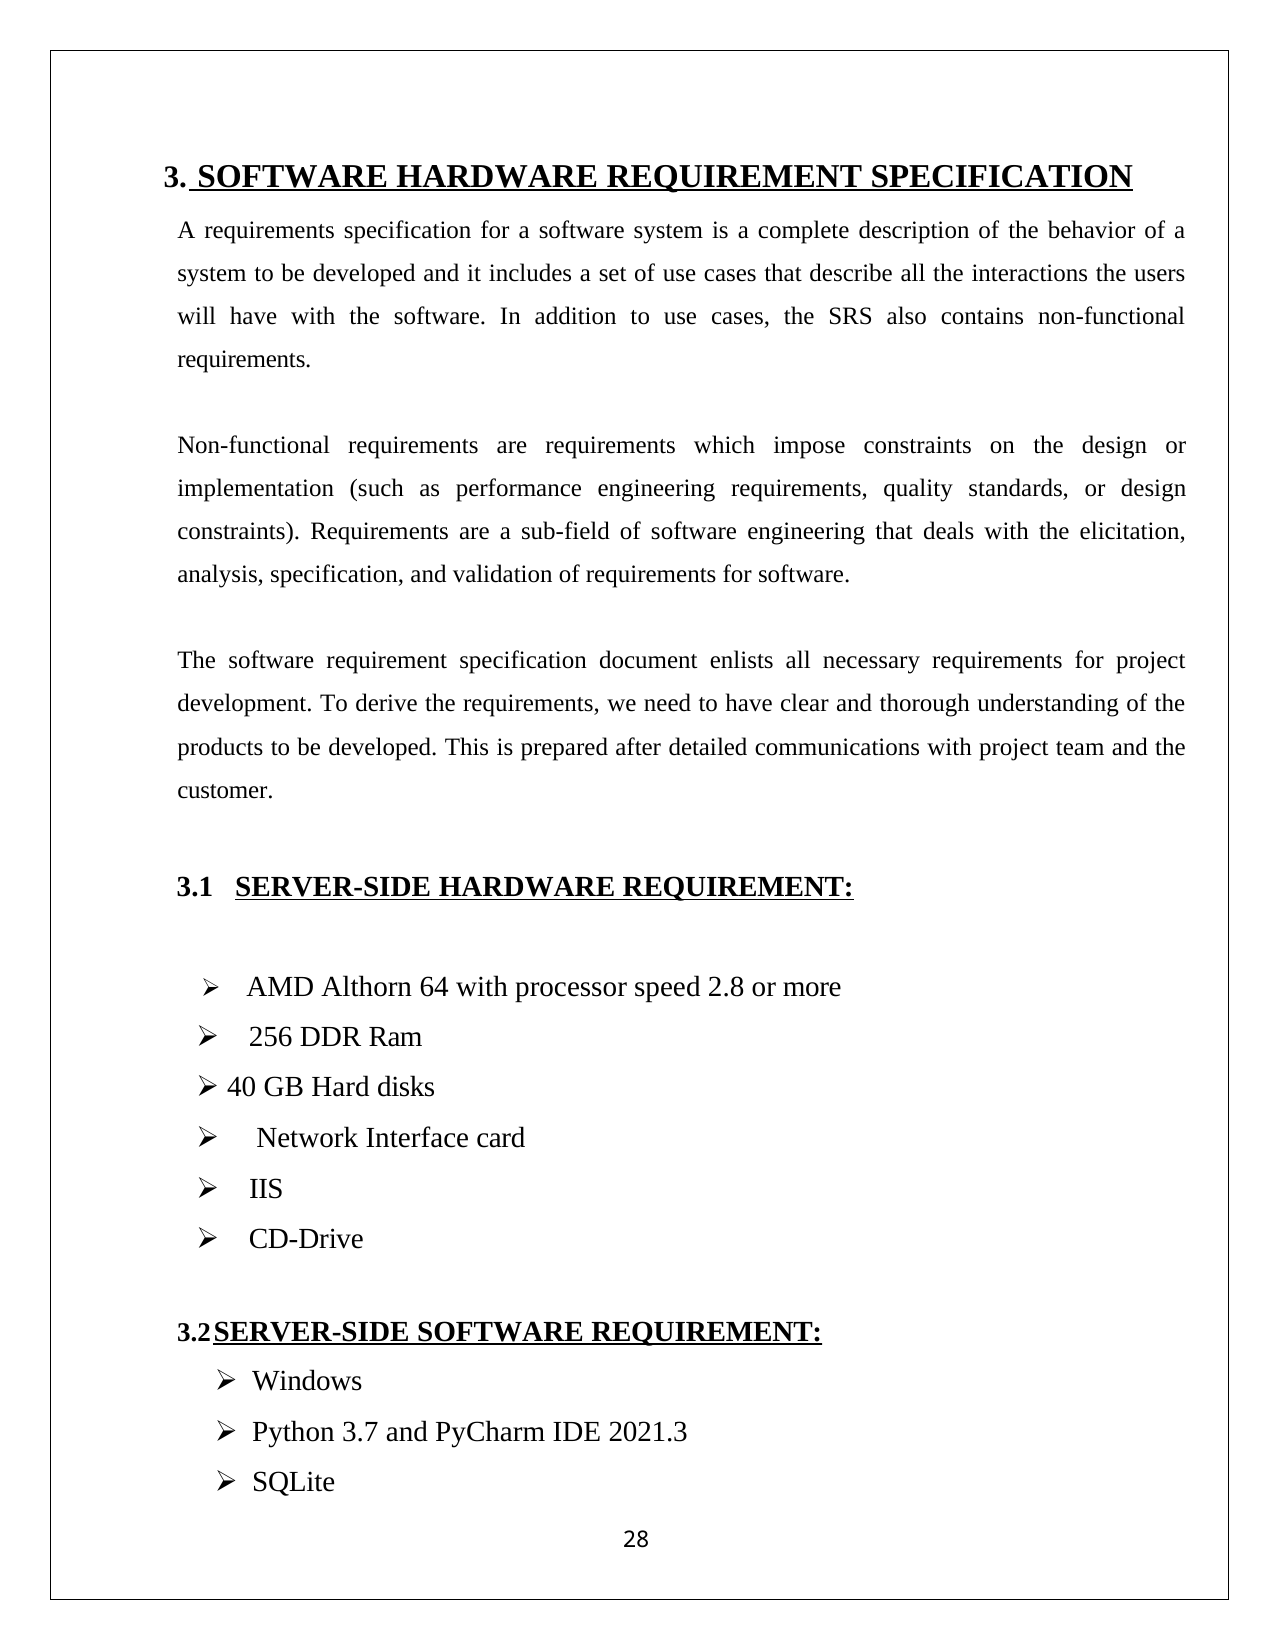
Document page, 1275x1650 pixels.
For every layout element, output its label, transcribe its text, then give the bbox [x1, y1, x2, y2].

subtitle SERVER-SIDE SOFTWARE REQUIREMENT: [177, 1314, 1228, 1348]
text Non-functional requirements are requirements which impose constraints on the design or implementation (such as performance engineering requirements, quality standards, or design constraints). Requirements are a sub-field of software engineering that deals with the elicitation, analysis, specification, and validation of requirements for software. [177, 430, 1187, 588]
list 256 DDR Ram [196, 1019, 1228, 1053]
subtitle SOFTWARE HARDWARE REQUIREMENT SPECIFICATION [163, 156, 1228, 194]
list Network Interface card [196, 1120, 1228, 1154]
list CD-Drive [196, 1221, 1228, 1255]
list Python 3.7 and PyCharm IDE 2021.3 [214, 1414, 1228, 1448]
text A requirements specification for a software system is a complete description of the behavior of a system to be developed and it includes a set of use cases that describe all the interactions the users will have with the software. In addition to use cases, the SRS also contains non-functional requirements. [177, 215, 1187, 373]
list IIS [196, 1171, 1228, 1205]
text The software requirement specification document enlists all necessary requirements for project development. To derive the requirements, we need to have clear and thorough understanding of the products to be developed. This is prepared after detailed communications with project team and the customer. [177, 645, 1187, 803]
subtitle SERVER-SIDE HARDWARE REQUIREMENT: [176, 869, 1228, 903]
list 40 GB Hard disks [196, 1069, 1228, 1103]
list Windows [214, 1363, 1228, 1397]
list SQLite [214, 1464, 1228, 1498]
list AMD Althorn 64 with processor speed 2.8 or more [201, 969, 1228, 1002]
